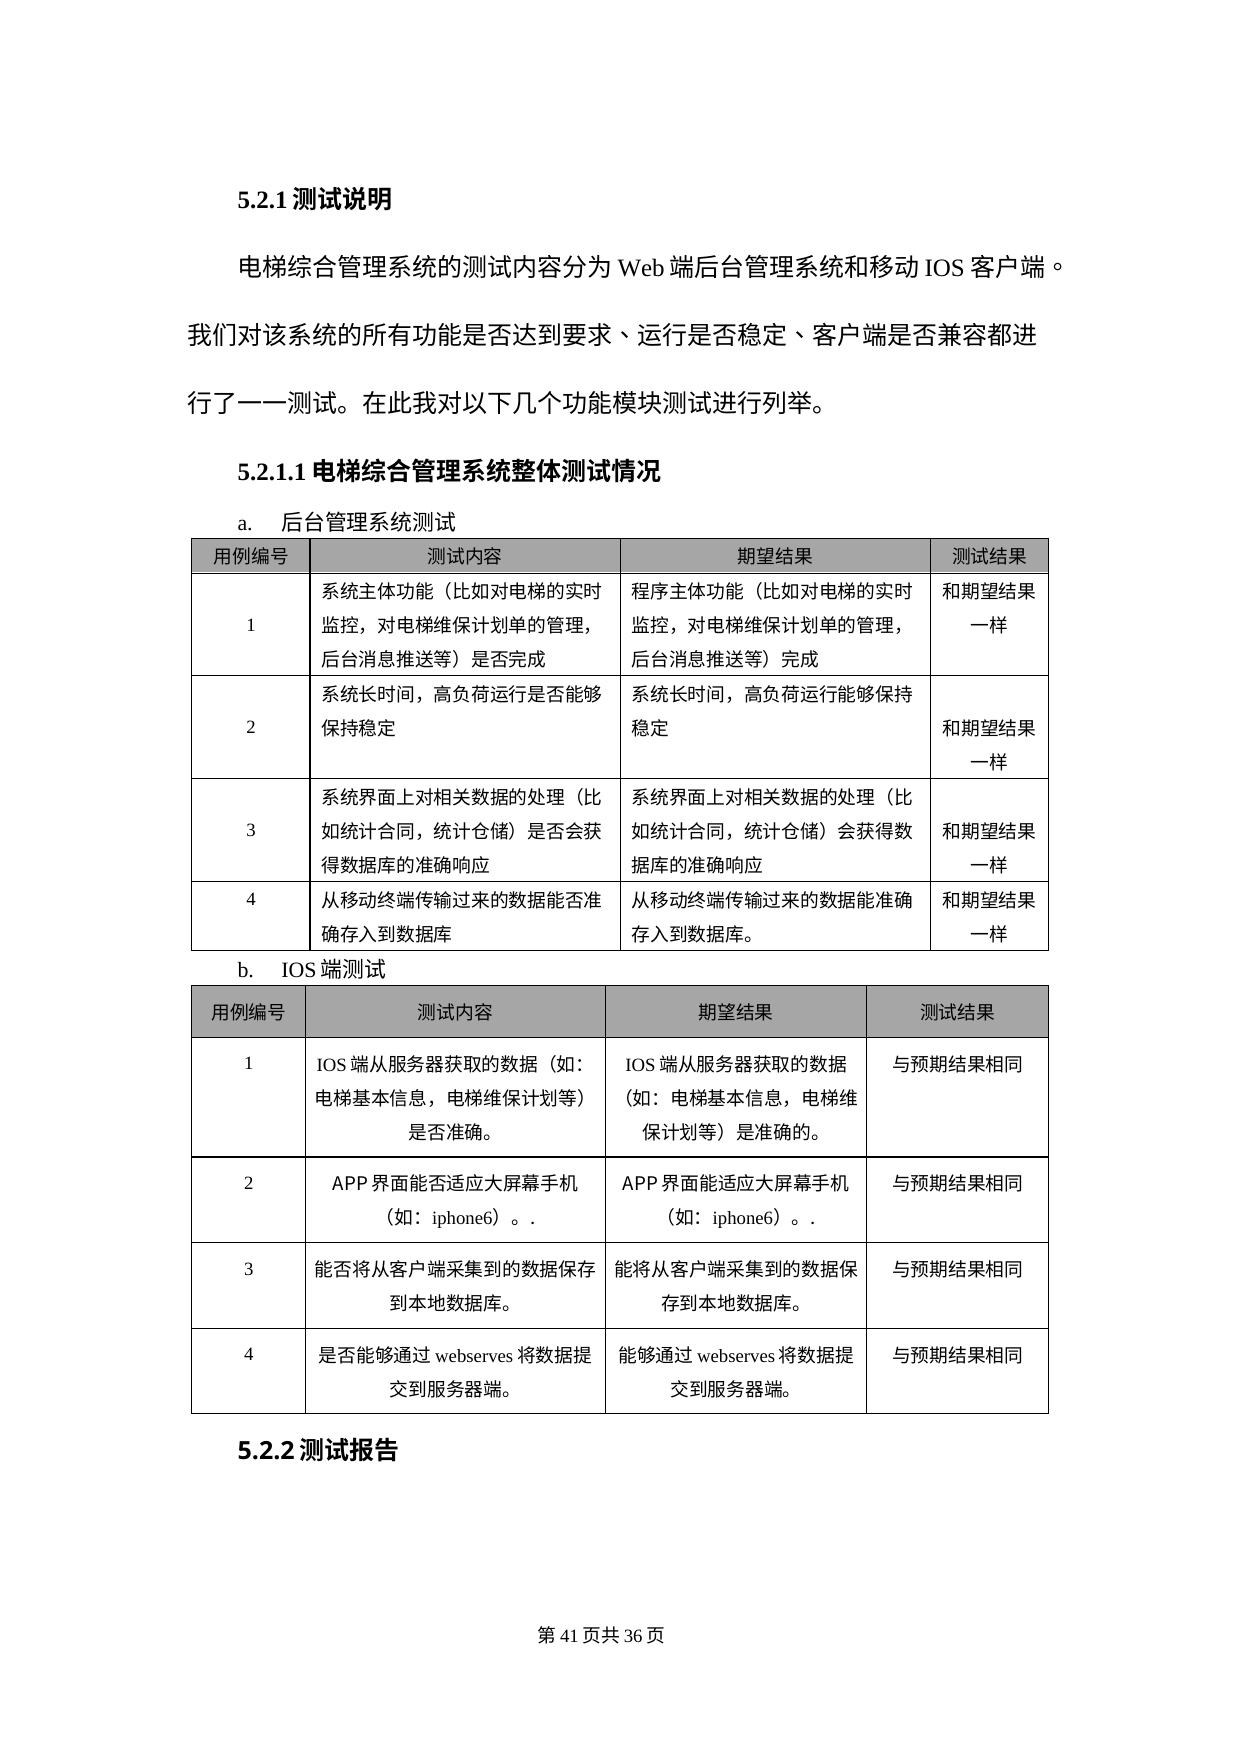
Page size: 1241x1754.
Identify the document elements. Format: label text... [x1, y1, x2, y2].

table_cell APP界面能否适应大屏幕手机（如：iphone6）。. [306, 1158, 605, 1242]
table_cell 从移动终端传输过来的数据能否准确存入到数据库 [311, 882, 620, 950]
table_cell 和期望结果一样 [931, 882, 1048, 950]
table_cell 从移动终端传输过来的数据能准确存入到数据库。 [621, 882, 930, 950]
table_cell 程序主体功能（比如对电梯的实时监控，对电梯维保计划单的管理，后台消息推送等）完成 [621, 574, 930, 675]
table_header 测试内容 [311, 539, 620, 572]
table_header 用例编号 [192, 539, 309, 572]
table_cell 4 [192, 882, 309, 950]
table_cell 与预期结果相同 [867, 1243, 1048, 1328]
table_cell 系统界面上对相关数据的处理（比如统计合同，统计仓储）是否会获得数据库的准确响应 [311, 779, 620, 881]
table_header 用例编号 [192, 986, 305, 1037]
table_cell 2 [192, 1158, 305, 1242]
table_header 期望结果 [621, 539, 930, 572]
table_cell 能否将从客户端采集到的数据保存到本地数据库。 [306, 1243, 605, 1328]
table_cell 系统长时间，高负荷运行是否能够保持稳定 [311, 676, 620, 778]
table_header 测试结果 [931, 539, 1048, 572]
table_cell 系统长时间，高负荷运行能够保持稳定 [621, 676, 930, 778]
table_cell 3 [192, 1243, 305, 1328]
table_cell 与预期结果相同 [867, 1158, 1048, 1242]
table_cell 2 [192, 676, 309, 778]
text 5.2.2测试报告 [237, 1414, 1053, 1482]
table_cell APP界面能适应大屏幕手机（如：iphone6）。. [606, 1158, 866, 1242]
table_cell 能将从客户端采集到的数据保存到本地数据库。 [606, 1243, 866, 1328]
table_cell IOS端从服务器获取的数据（如：电梯基本信息，电梯维保计划等）是否准确。 [306, 1038, 605, 1156]
table_header 测试结果 [867, 986, 1048, 1037]
table_header 测试内容 [306, 986, 605, 1037]
table_cell 系统界面上对相关数据的处理（比如统计合同，统计仓储）会获得数据库的准确响应 [621, 779, 930, 881]
table_cell 与预期结果相同 [867, 1038, 1048, 1156]
table_cell 能够通过webserves将数据提交到服务器端。 [606, 1329, 866, 1413]
table_cell 4 [192, 1329, 305, 1413]
table_cell IOS端从服务器获取的数据（如：电梯基本信息，电梯维保计划等）是准确的。 [606, 1038, 866, 1156]
list 后台管理系统测试 [237, 503, 1053, 537]
table_cell 与预期结果相同 [867, 1329, 1048, 1413]
table_cell 1 [192, 574, 309, 675]
text 5.2.1测试说明 [237, 164, 1053, 232]
table_cell 是否能够通过webserves将数据提交到服务器端。 [306, 1329, 605, 1413]
text 5.2.1.1电梯综合管理系统整体测试情况 [187, 436, 1053, 503]
table_cell 和期望结果一样 [931, 676, 1048, 778]
text 电梯综合管理系统的测试内容分为Web端后台管理系统和移动IOS客户端。我们对该系统的所有功能是否达到要求、运行是否稳定、客户端是否兼容都进行了一一测试。在此我对以下几个功能模块测试进行列举。 [187, 232, 1053, 436]
table_cell 1 [192, 1038, 305, 1156]
table_cell 3 [192, 779, 309, 881]
table_cell 和期望结果一样 [931, 574, 1048, 675]
list IOS端测试 [237, 951, 1053, 985]
table_cell 系统主体功能（比如对电梯的实时监控，对电梯维保计划单的管理，后台消息推送等）是否完成 [311, 574, 620, 675]
table_cell 和期望结果一样 [931, 779, 1048, 881]
table_header 期望结果 [606, 986, 866, 1037]
